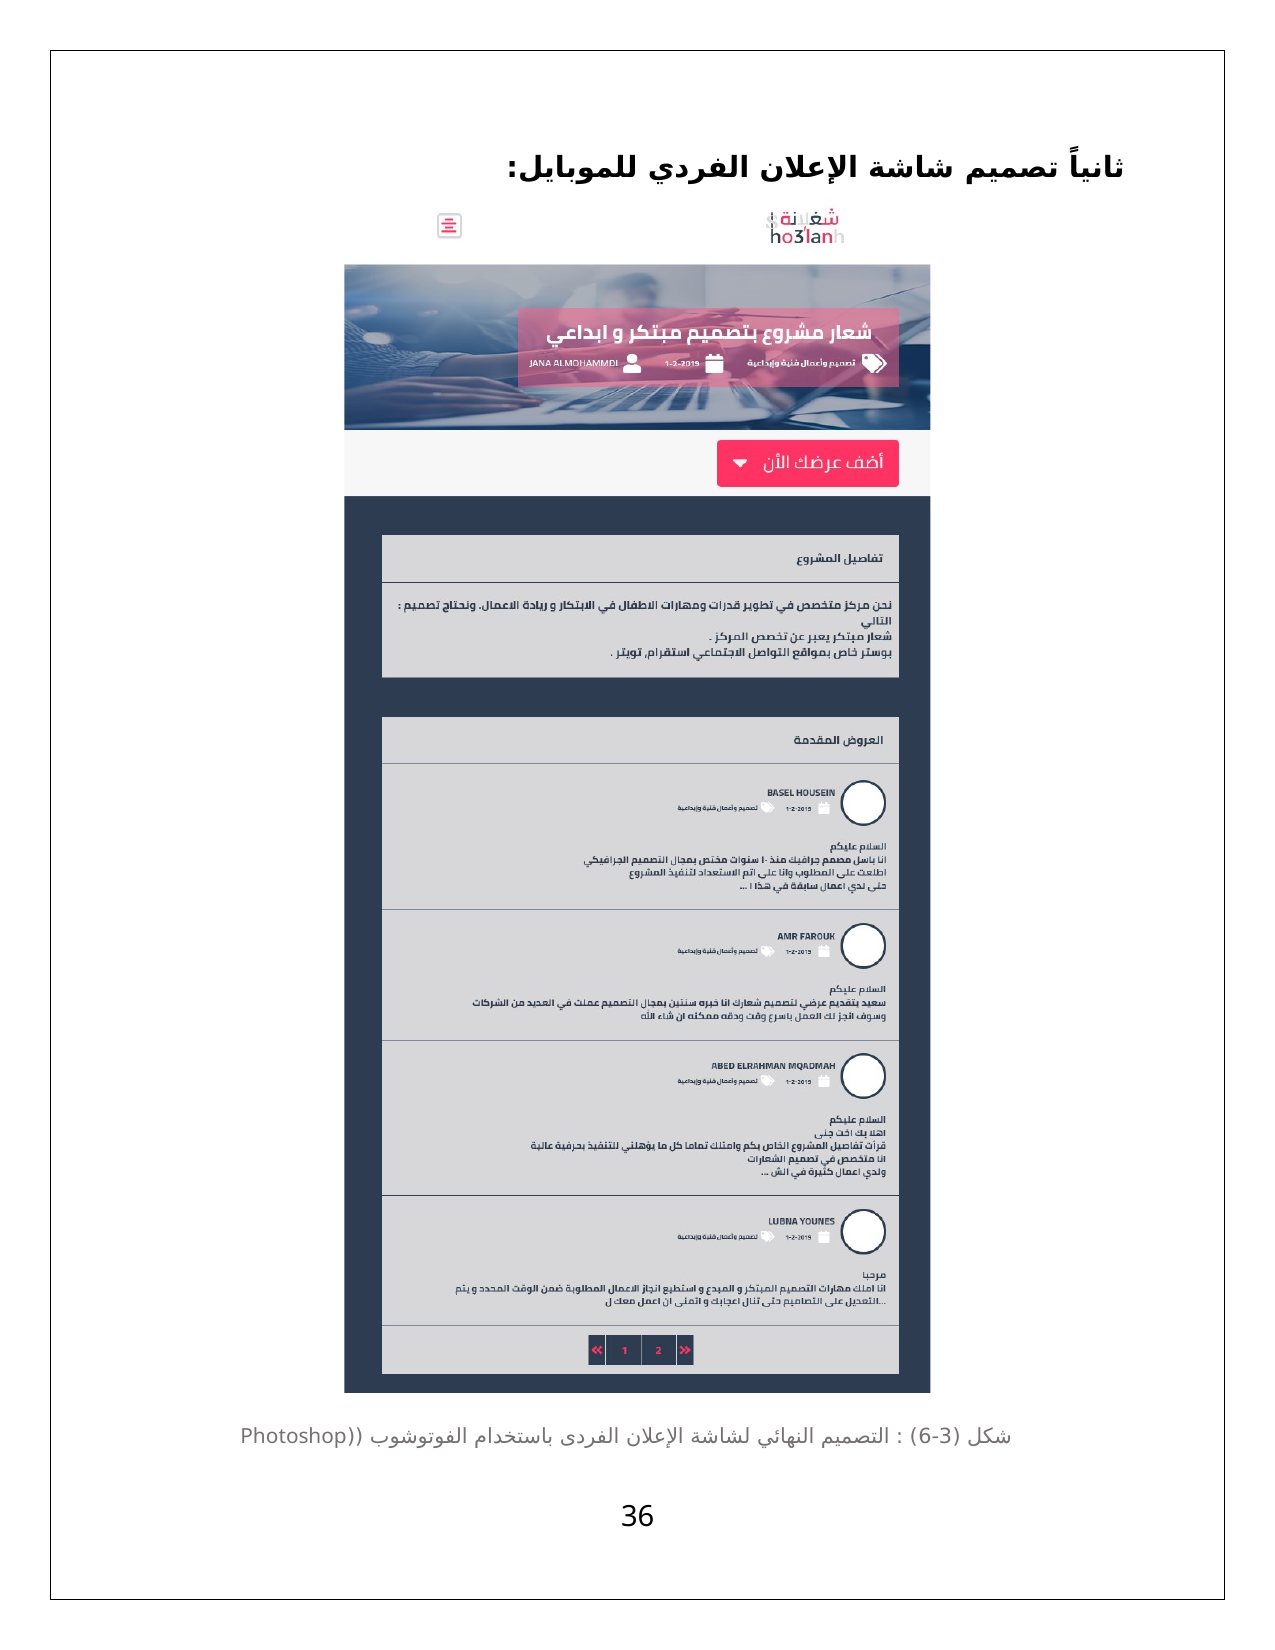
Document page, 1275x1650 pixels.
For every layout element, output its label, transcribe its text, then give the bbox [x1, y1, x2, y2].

picture [344, 186, 931, 1393]
subtitle ثانياً تصميم شاشة الإعلان الفردي للموبايل: [150, 150, 1124, 184]
